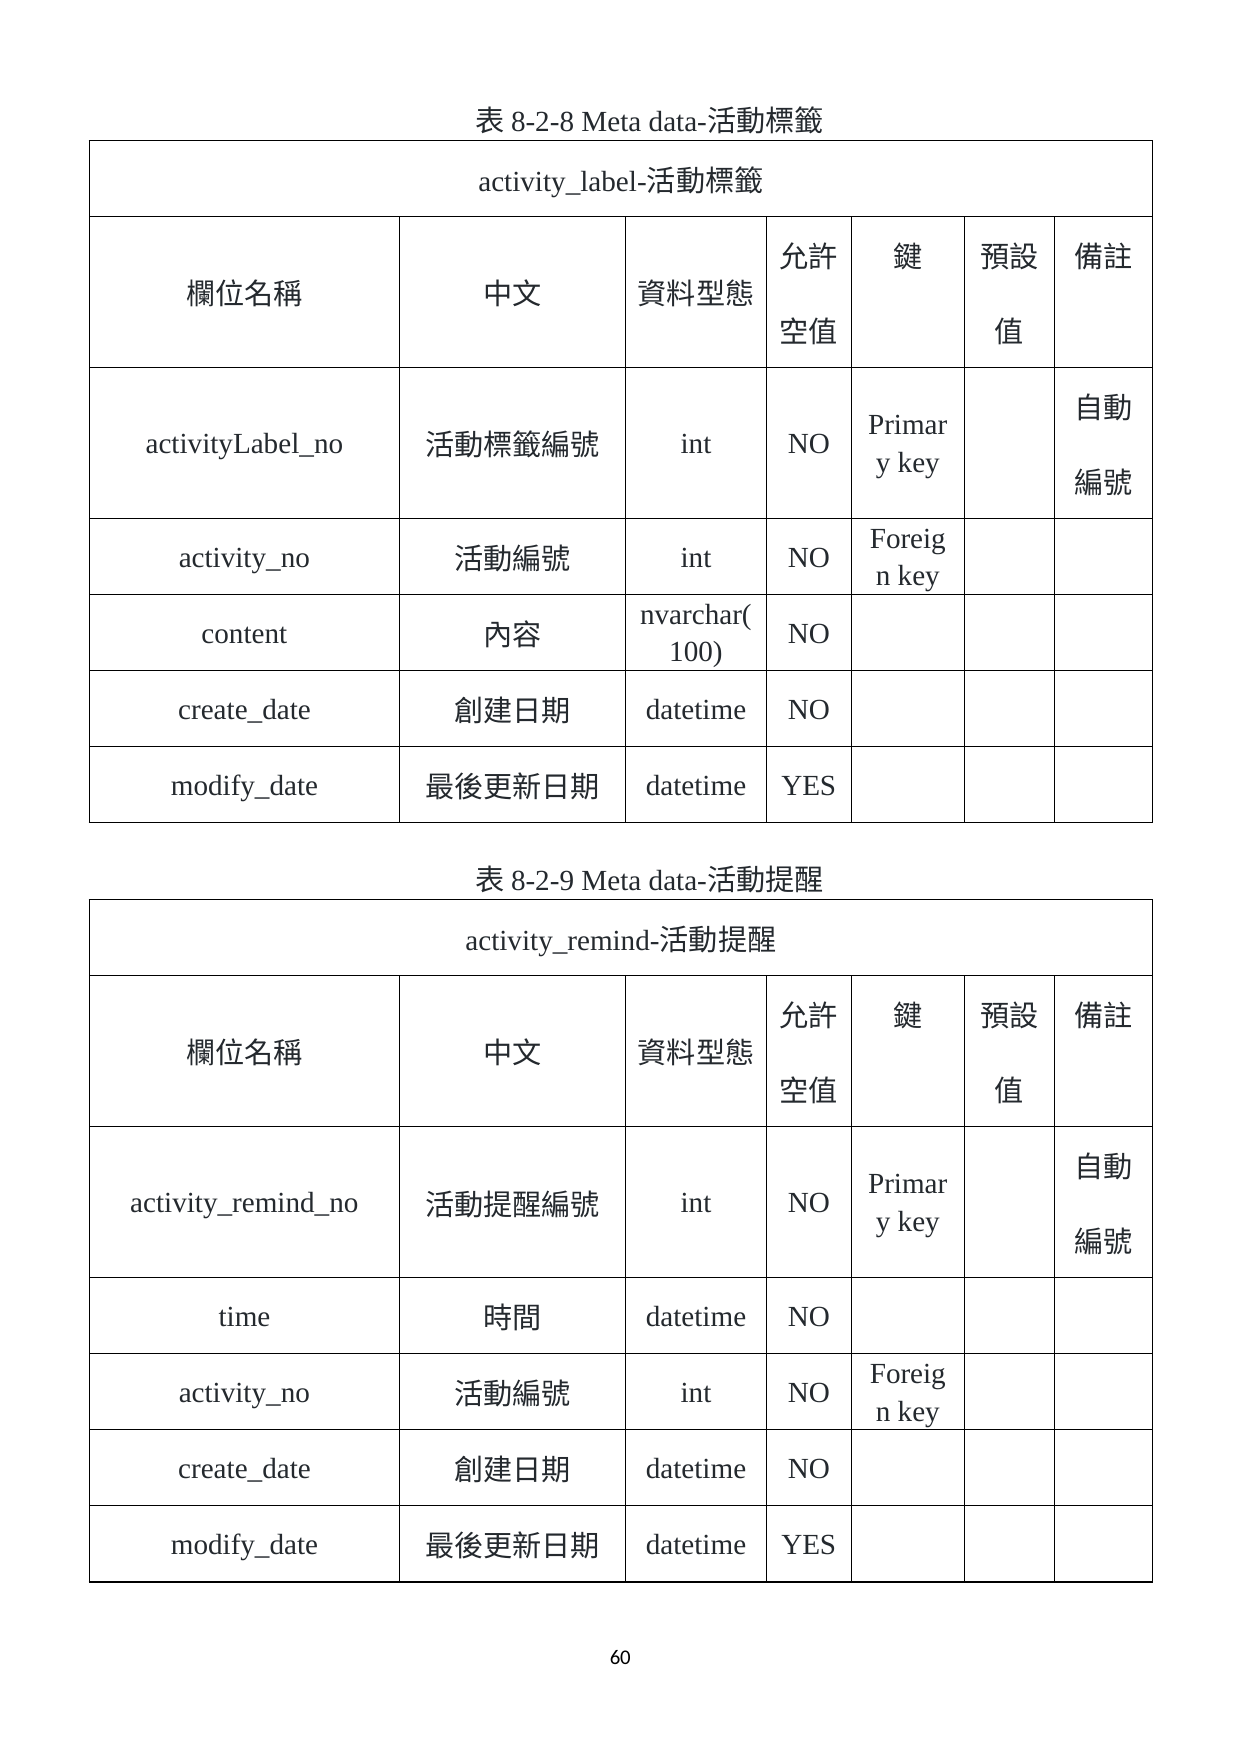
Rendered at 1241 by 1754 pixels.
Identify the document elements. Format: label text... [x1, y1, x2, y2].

table_cell [965, 1127, 1054, 1277]
table_cell int [626, 519, 766, 594]
table_cell [965, 1430, 1054, 1505]
table_cell create_date [90, 671, 399, 746]
table_cell [965, 747, 1054, 822]
text 表 8-2-8 Meta data-活動標籤 [89, 98, 1152, 140]
table_cell int [626, 1354, 766, 1429]
table_header activity_remind-活動提醒 [90, 900, 1152, 975]
table_cell [1055, 1354, 1152, 1429]
table_cell 時間 [400, 1278, 625, 1353]
table_cell 允許 空值 [767, 217, 851, 367]
table_cell 自動編號 [1055, 1127, 1152, 1277]
table_cell NO [767, 1127, 851, 1277]
table_cell int [626, 1127, 766, 1277]
table_cell 中文 [400, 976, 625, 1126]
table_cell 預設值 [965, 217, 1054, 367]
table_cell 鍵 [852, 217, 964, 367]
table_cell 備註 [1055, 976, 1152, 1126]
table_cell [1055, 1278, 1152, 1353]
table_cell Primary key [852, 1127, 964, 1277]
table_cell 允許 空值 [767, 976, 851, 1126]
table_cell 中文 [400, 217, 625, 367]
table_cell 活動提醒編號 [400, 1127, 625, 1277]
table_cell [852, 595, 964, 670]
table_cell activityLabel_no [90, 368, 399, 518]
table_cell [1055, 595, 1152, 670]
table_cell [965, 1506, 1054, 1581]
table_cell [852, 747, 964, 822]
table_cell datetime [626, 671, 766, 746]
table_cell 欄位名稱 [90, 217, 399, 367]
table_cell NO [767, 1278, 851, 1353]
table_cell NO [767, 595, 851, 670]
table_cell [965, 595, 1054, 670]
table_cell Foreign key [852, 519, 964, 594]
table_cell Primary key [852, 368, 964, 518]
table_cell NO [767, 519, 851, 594]
table_cell 備註 [1055, 217, 1152, 367]
table_cell [852, 1278, 964, 1353]
table_cell [852, 1430, 964, 1505]
table_cell 活動編號 [400, 1354, 625, 1429]
table_cell 活動編號 [400, 519, 625, 594]
table_cell NO [767, 368, 851, 518]
table_cell Foreign key [852, 1354, 964, 1429]
table_cell [1055, 747, 1152, 822]
table_cell 資料型態 [626, 976, 766, 1126]
table_cell [1055, 519, 1152, 594]
table_cell 預設值 [965, 976, 1054, 1126]
table_cell datetime [626, 747, 766, 822]
table_cell datetime [626, 1430, 766, 1505]
table_cell [965, 1278, 1054, 1353]
table_cell create_date [90, 1430, 399, 1505]
table_cell 最後更新日期 [400, 1506, 625, 1581]
table_cell datetime [626, 1278, 766, 1353]
table_cell NO [767, 671, 851, 746]
table_cell YES [767, 1506, 851, 1581]
table_cell activity_no [90, 1354, 399, 1429]
table_cell modify_date [90, 747, 399, 822]
table_cell modify_date [90, 1506, 399, 1581]
table_cell [1055, 671, 1152, 746]
table_cell activity_no [90, 519, 399, 594]
table_cell time [90, 1278, 399, 1353]
table_cell [965, 519, 1054, 594]
table_cell [852, 671, 964, 746]
text 表 8-2-9 Meta data-活動提醒 [89, 857, 1152, 899]
table_cell 內容 [400, 595, 625, 670]
table_cell [965, 671, 1054, 746]
table_cell 創建日期 [400, 671, 625, 746]
table_cell nvarchar(100) [626, 595, 766, 670]
table_cell 欄位名稱 [90, 976, 399, 1126]
table_cell [1055, 1506, 1152, 1581]
table_cell datetime [626, 1506, 766, 1581]
table_cell 自動編號 [1055, 368, 1152, 518]
table_cell 創建日期 [400, 1430, 625, 1505]
table_header activity_label-活動標籤 [90, 141, 1152, 216]
table_cell content [90, 595, 399, 670]
table_cell 資料型態 [626, 217, 766, 367]
table_cell NO [767, 1430, 851, 1505]
table_cell [852, 1506, 964, 1581]
table_cell [965, 368, 1054, 518]
table_cell 鍵 [852, 976, 964, 1126]
table_cell YES [767, 747, 851, 822]
table_cell [965, 1354, 1054, 1429]
table_cell 最後更新日期 [400, 747, 625, 822]
table_cell 活動標籤編號 [400, 368, 625, 518]
table_cell [1055, 1430, 1152, 1505]
table_cell NO [767, 1354, 851, 1429]
table_cell activity_remind_no [90, 1127, 399, 1277]
table_cell int [626, 368, 766, 518]
